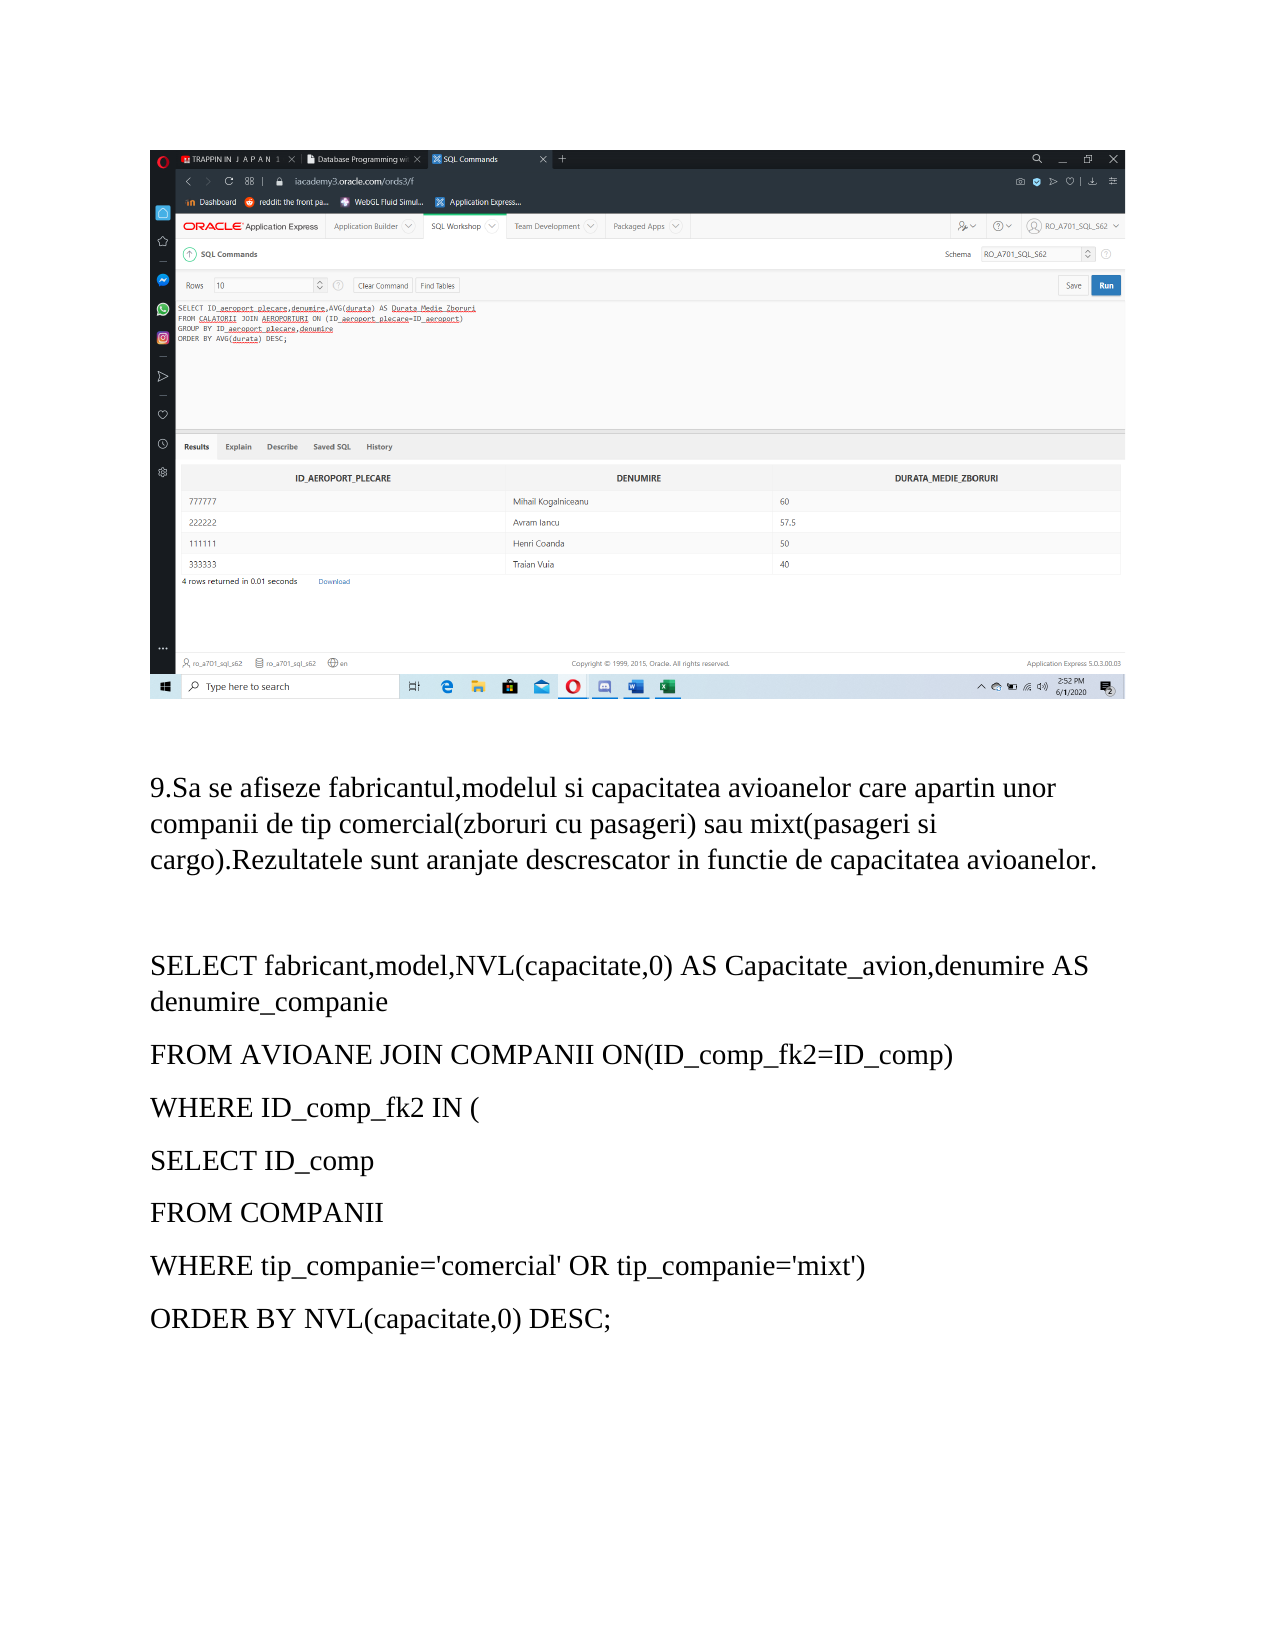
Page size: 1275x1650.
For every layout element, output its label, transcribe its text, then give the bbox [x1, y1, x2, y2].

text SELECT ID_comp [150, 1143, 1125, 1176]
text SELECT fabricant,model,NVL(capacitate,0) AS Capacitate_avion,denumire AS denumire_companie [150, 948, 1125, 1018]
text 9.Sa se afiseze fabricantul,modelul si capacitatea avioanelor care apartin unor companii de tip comercial(zboruri cu pasageri) sau mixt(pasageri si cargo).Rezultatele sunt aranjate descrescator in functie de capacitatea avioanelor. [150, 770, 1125, 876]
text WHERE tip_companie='comercial' OR tip_companie='mixt') [150, 1248, 1125, 1282]
text FROM COMPANII [150, 1195, 1125, 1229]
picture [150, 150, 1125, 699]
text WHERE ID_comp_fk2 IN ( [150, 1090, 1125, 1123]
text FROM AVIOANE JOIN COMPANII ON(ID_comp_fk2=ID_comp) [150, 1037, 1125, 1071]
text ORDER BY NVL(capacitate,0) DESC; [150, 1301, 1125, 1334]
